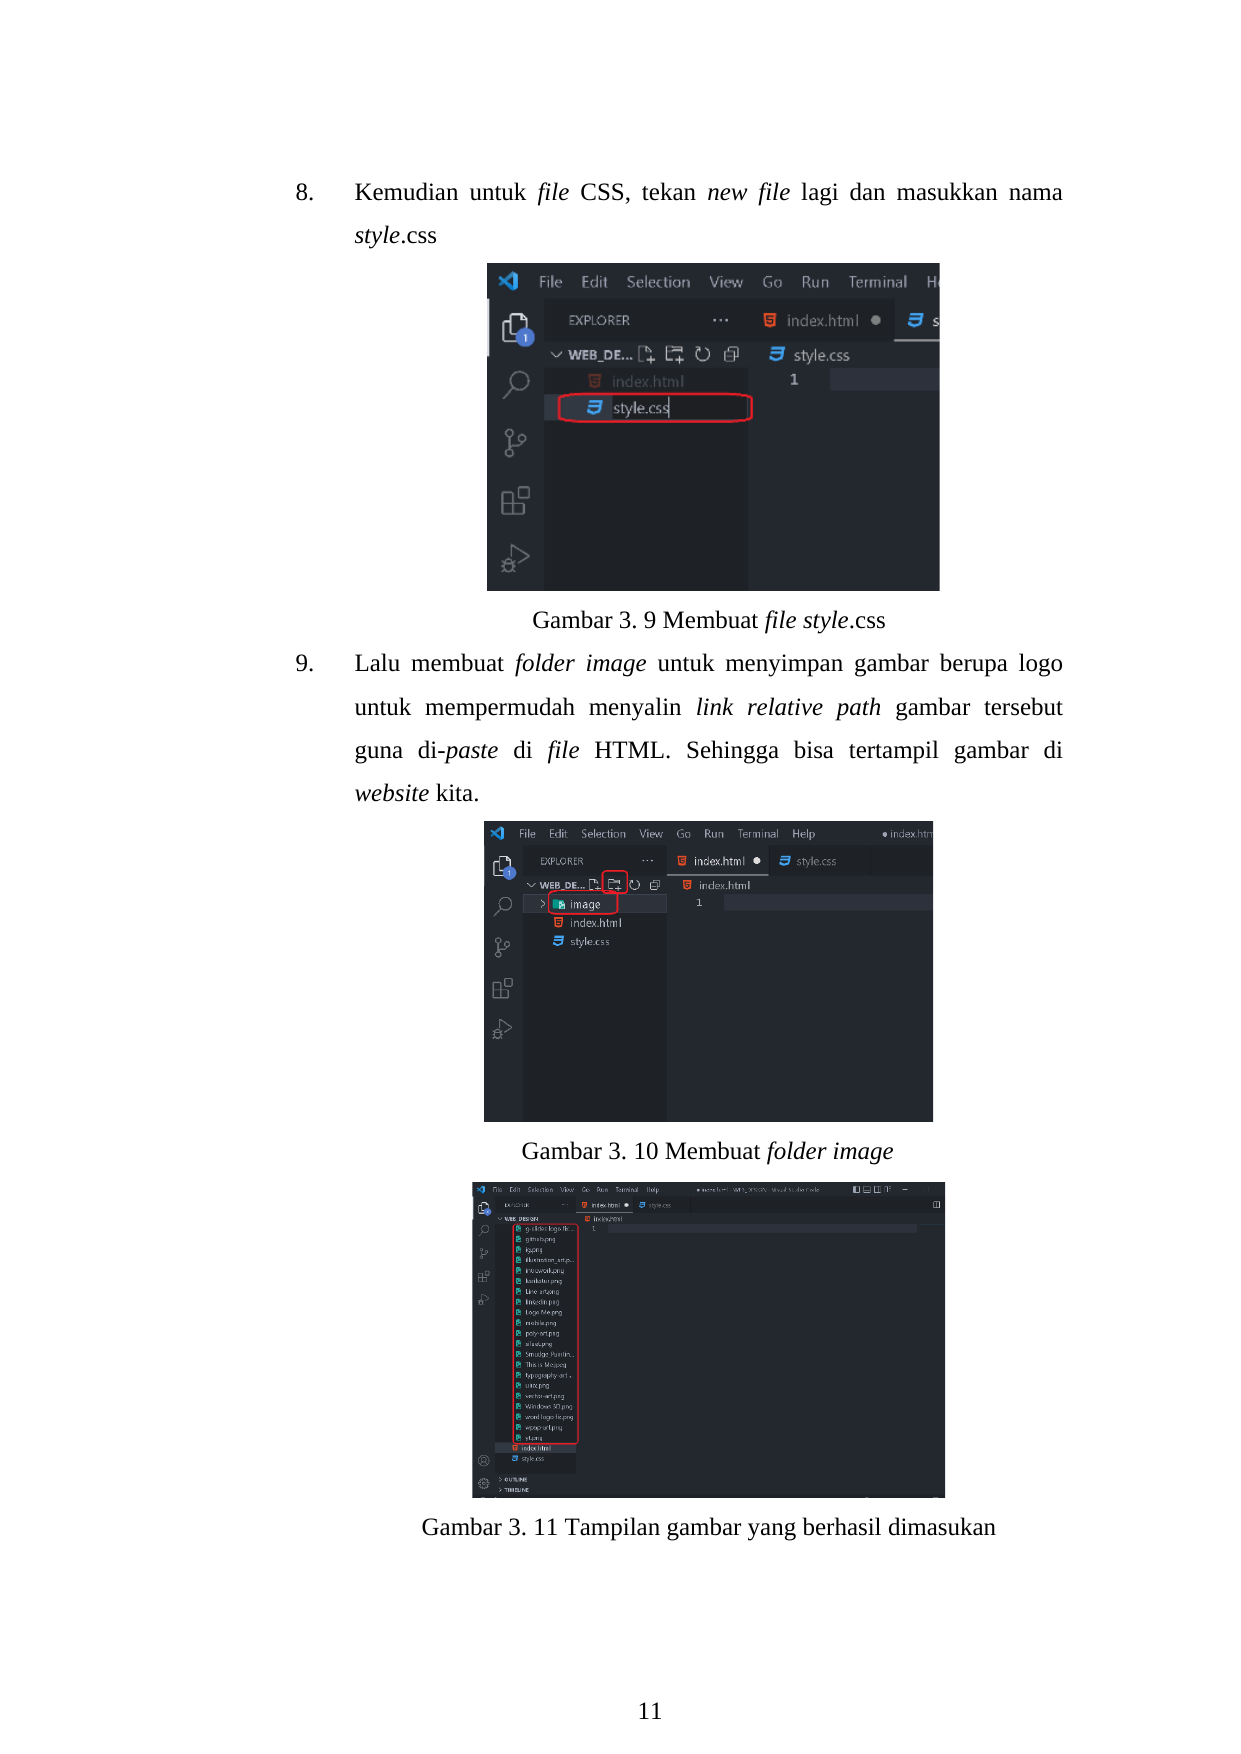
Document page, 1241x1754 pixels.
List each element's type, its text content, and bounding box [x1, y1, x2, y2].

list Kemudian untuk file CSS, tekan new file lagi dan masukkan nama style.css [295, 177, 1063, 249]
picture [472, 1182, 946, 1498]
text Gambar 3. 9 Membuat file style.css [295, 605, 1063, 634]
list Lalu membuat folder image untuk menyimpan gambar berupa logo untuk mempermudah menyalin link relative path gambar tersebut guna di-paste di file HTML. Sehingga bisa tertampil gambar di website kita. [295, 648, 1063, 807]
text Gambar 3. 11 Tampilan gambar yang berhasil dimasukan [295, 1512, 1063, 1541]
picture [487, 263, 940, 591]
picture [484, 821, 934, 1122]
text Gambar 3. 10 Membuat folder image [295, 1136, 1063, 1165]
